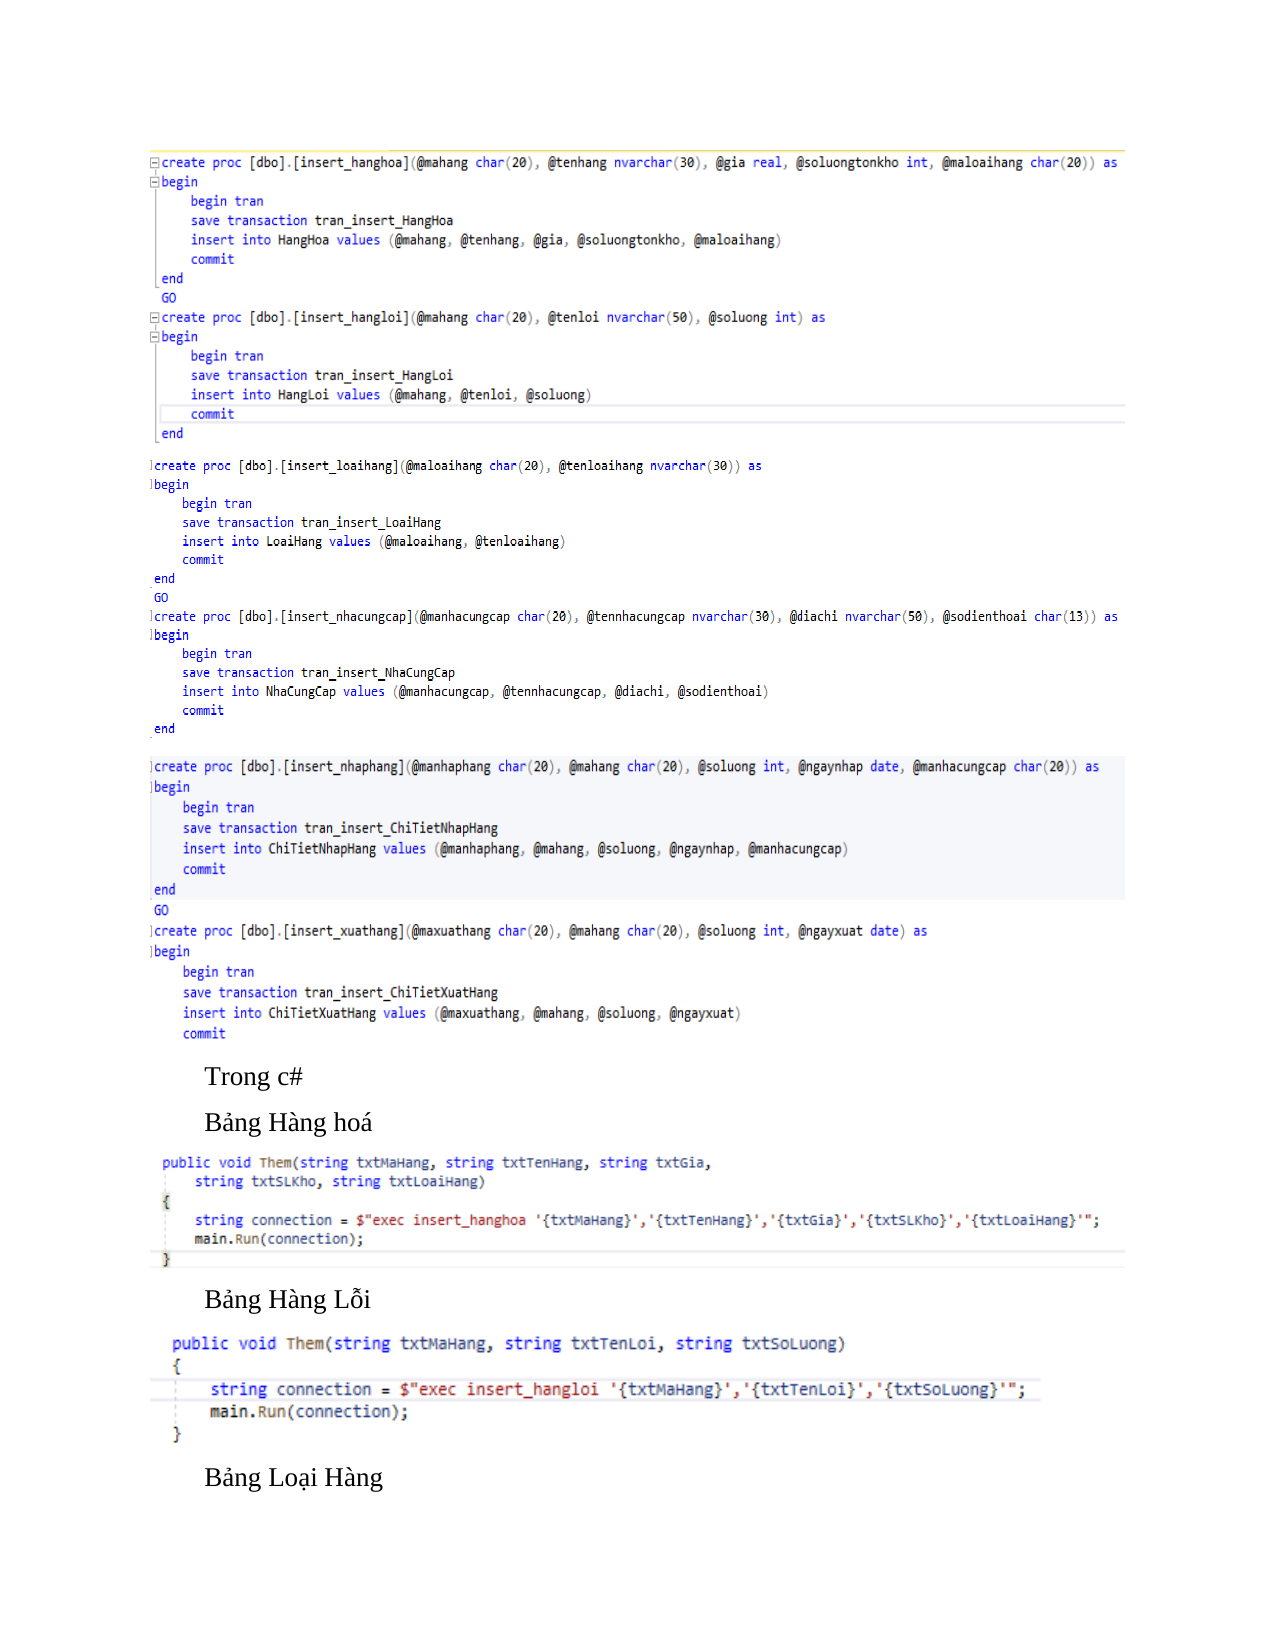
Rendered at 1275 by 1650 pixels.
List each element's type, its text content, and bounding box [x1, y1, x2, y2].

picture [150, 1329, 1041, 1446]
text Bảng Loại Hàng [150, 1461, 1152, 1492]
text Bảng Hàng hoá [150, 1106, 1152, 1138]
picture [150, 1153, 1125, 1268]
text Trong c# [150, 1060, 1152, 1091]
picture [150, 150, 1125, 443]
picture [150, 756, 1125, 1045]
picture [150, 458, 1125, 741]
text Bảng Hàng Lỗi [150, 1283, 1152, 1314]
